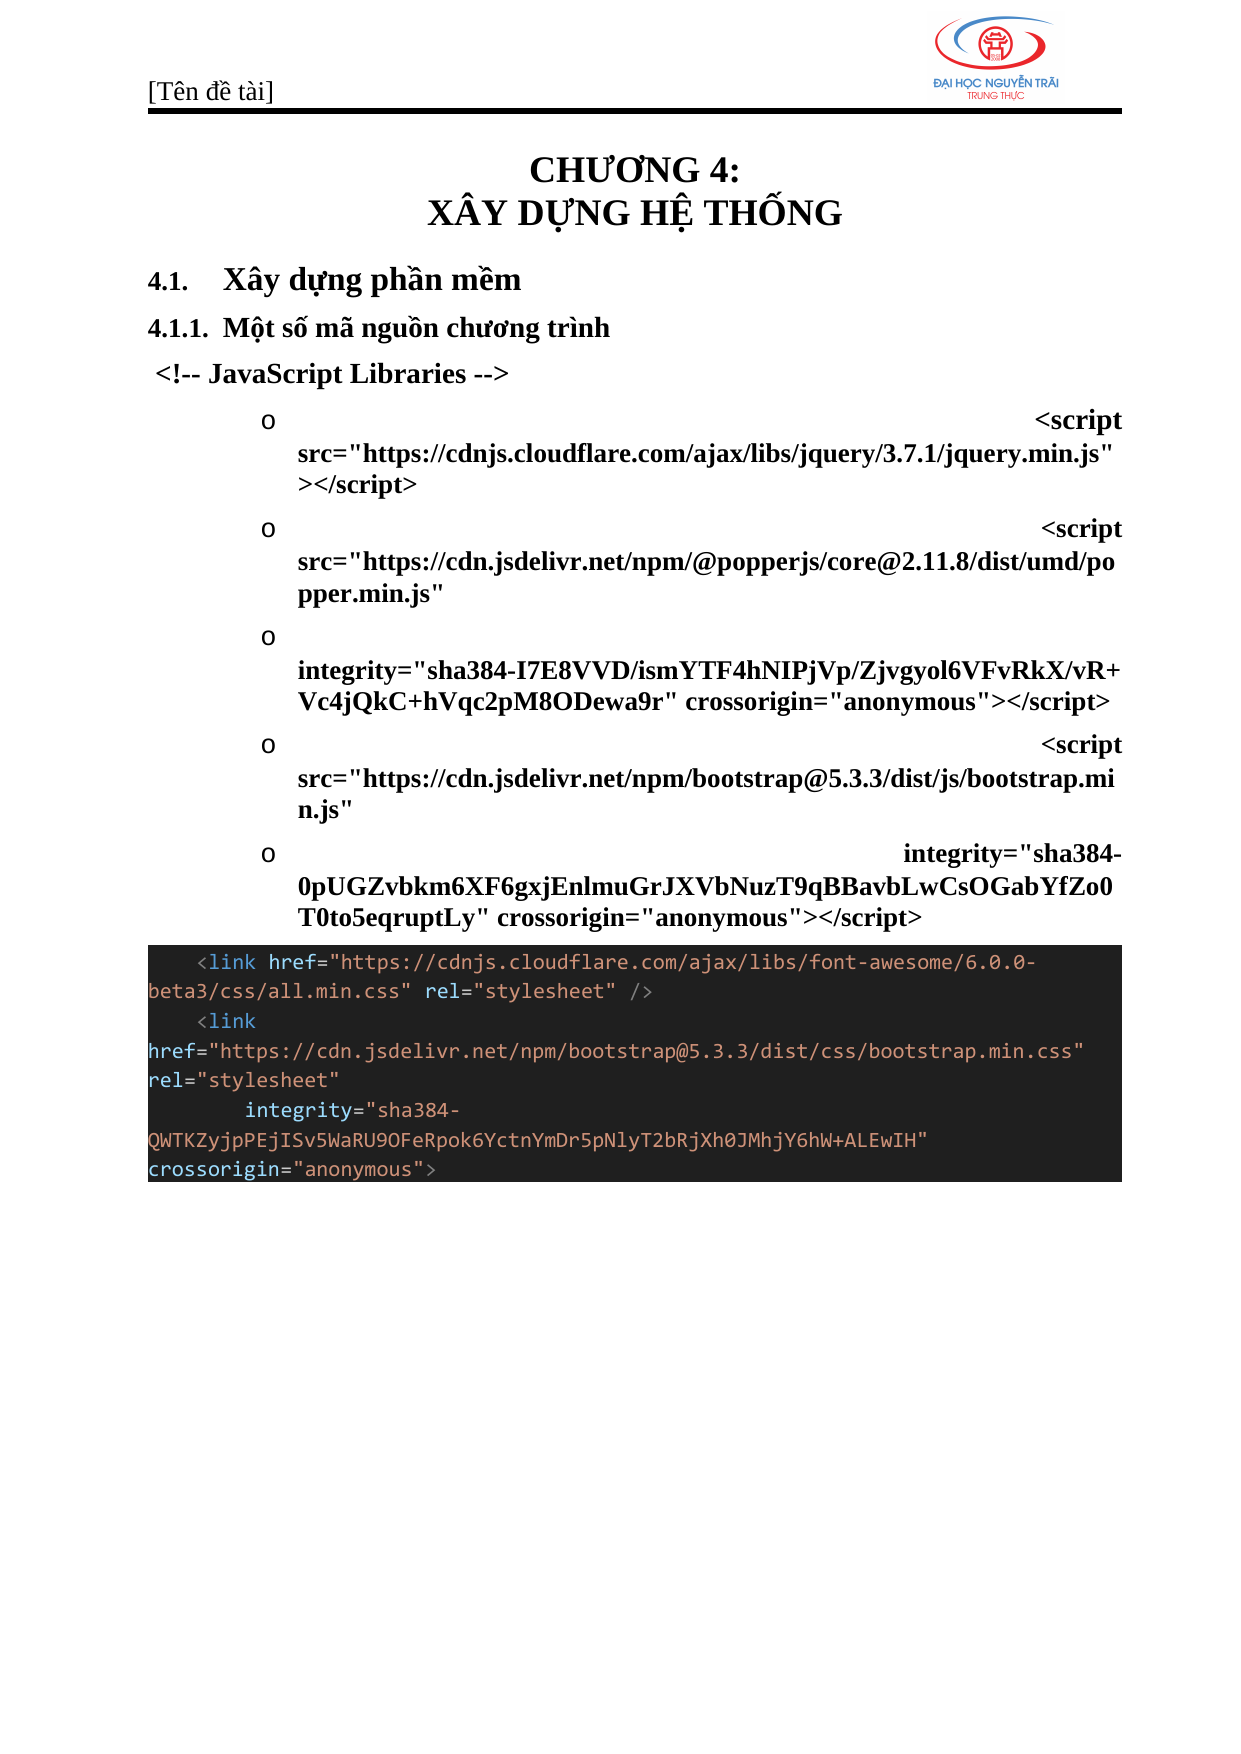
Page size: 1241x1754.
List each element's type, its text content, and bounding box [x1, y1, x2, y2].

subtitle Xây dựng phần mềm [148, 259, 1122, 297]
text <link href="https://cdnjs.cloudflare.com/ajax/libs/font-awesome/6.0.0-beta3/css/all.min.css" rel="stylesheet" /> [148, 945, 1122, 1004]
subtitle Một số mã nguồn chương trình [148, 310, 1122, 343]
subtitle <!-- JavaScript Libraries --> [148, 356, 1122, 389]
text <link href="https://cdn.jsdelivr.net/npm/bootstrap@5.3.3/dist/css/bootstrap.min.css" rel="stylesheet" [148, 1004, 1122, 1093]
subtitle CHƯƠNG 4: XÂY DỰNG HỆ THỐNG [148, 148, 1122, 234]
subtitle <script src="https://cdn.jsdelivr.net/npm/bootstrap@5.3.3/dist/js/bootstrap.min.js" [260, 728, 1122, 824]
subtitle integrity="sha384-0pUGZvbkm6XF6gxjEnlmuGrJXVbNuzT9qBBavbLwCsOGabYfZo0T0to5eqruptLy" crossorigin="anonymous"></script> [260, 837, 1122, 932]
subtitle integrity="sha384-I7E8VVD/ismYTF4hNIPjVp/Zjvgyol6VFvRkX/vR+Vc4jQkC+hVqc2pM8ODewa9r" crossorigin="anonymous"></script> [260, 620, 1122, 716]
picture [926, 11, 1065, 104]
subtitle <script src="https://cdnjs.cloudflare.com/ajax/libs/jquery/3.7.1/jquery.min.js"></script> [260, 402, 1122, 499]
text integrity="sha384-QWTKZyjpPEjISv5WaRU9OFeRpok6YctnYmDr5pNlyT2bRjXh0JMhjY6hW+ALEwIH" crossorigin="anonymous"> [148, 1093, 1122, 1182]
subtitle <script src="https://cdn.jsdelivr.net/npm/@popperjs/core@2.11.8/dist/umd/popper.min.js" [260, 512, 1122, 608]
